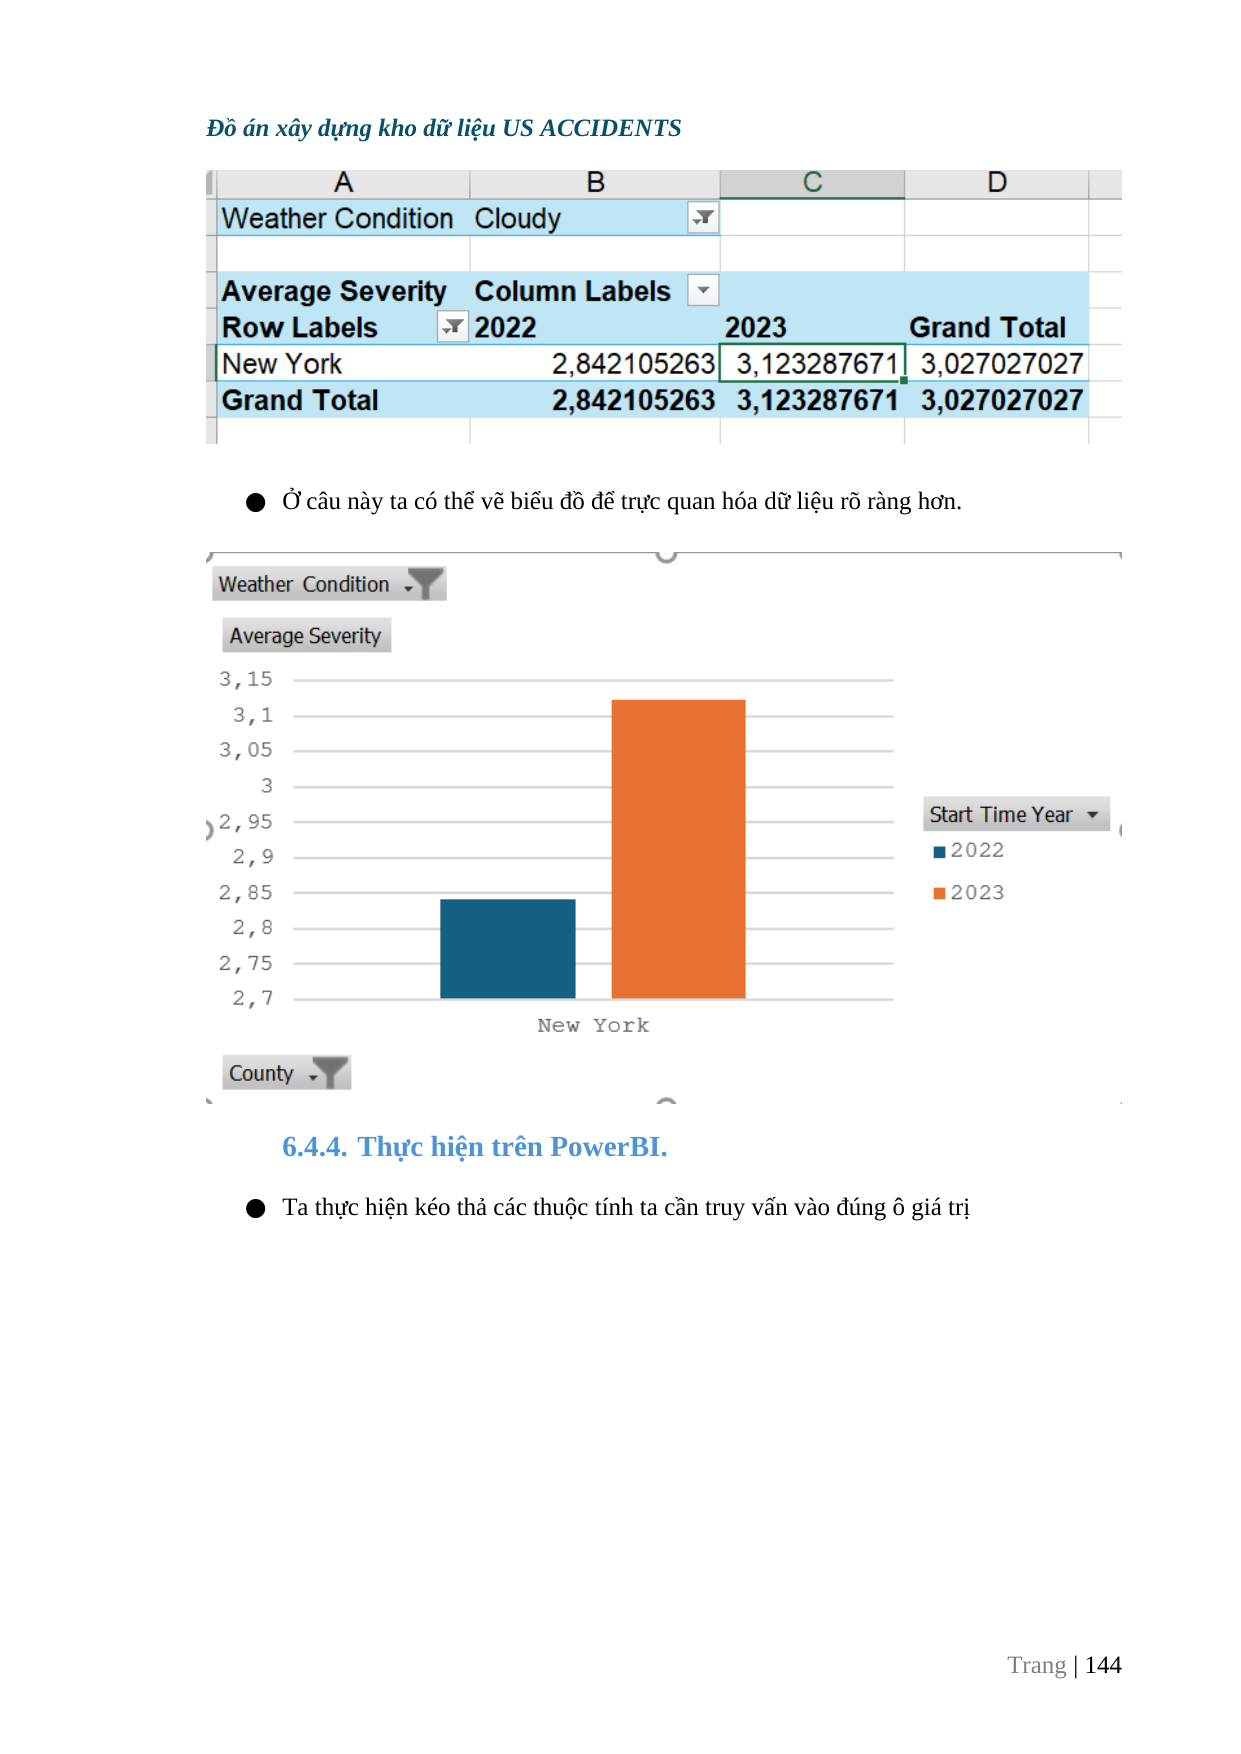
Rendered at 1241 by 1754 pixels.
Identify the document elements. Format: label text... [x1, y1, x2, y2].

list Ở câu này ta có thể vẽ biểu đồ để trực quan hóa dữ liệu rõ ràng hơn. [244, 472, 1122, 524]
list Ta thực hiện kéo thả các thuộc tính ta cần truy vấn vào đúng ô giá trị [244, 1178, 1122, 1230]
picture [206, 552, 1122, 1104]
subtitle Thực hiện trên PowerBI. [282, 1129, 1122, 1162]
picture [206, 170, 1122, 444]
